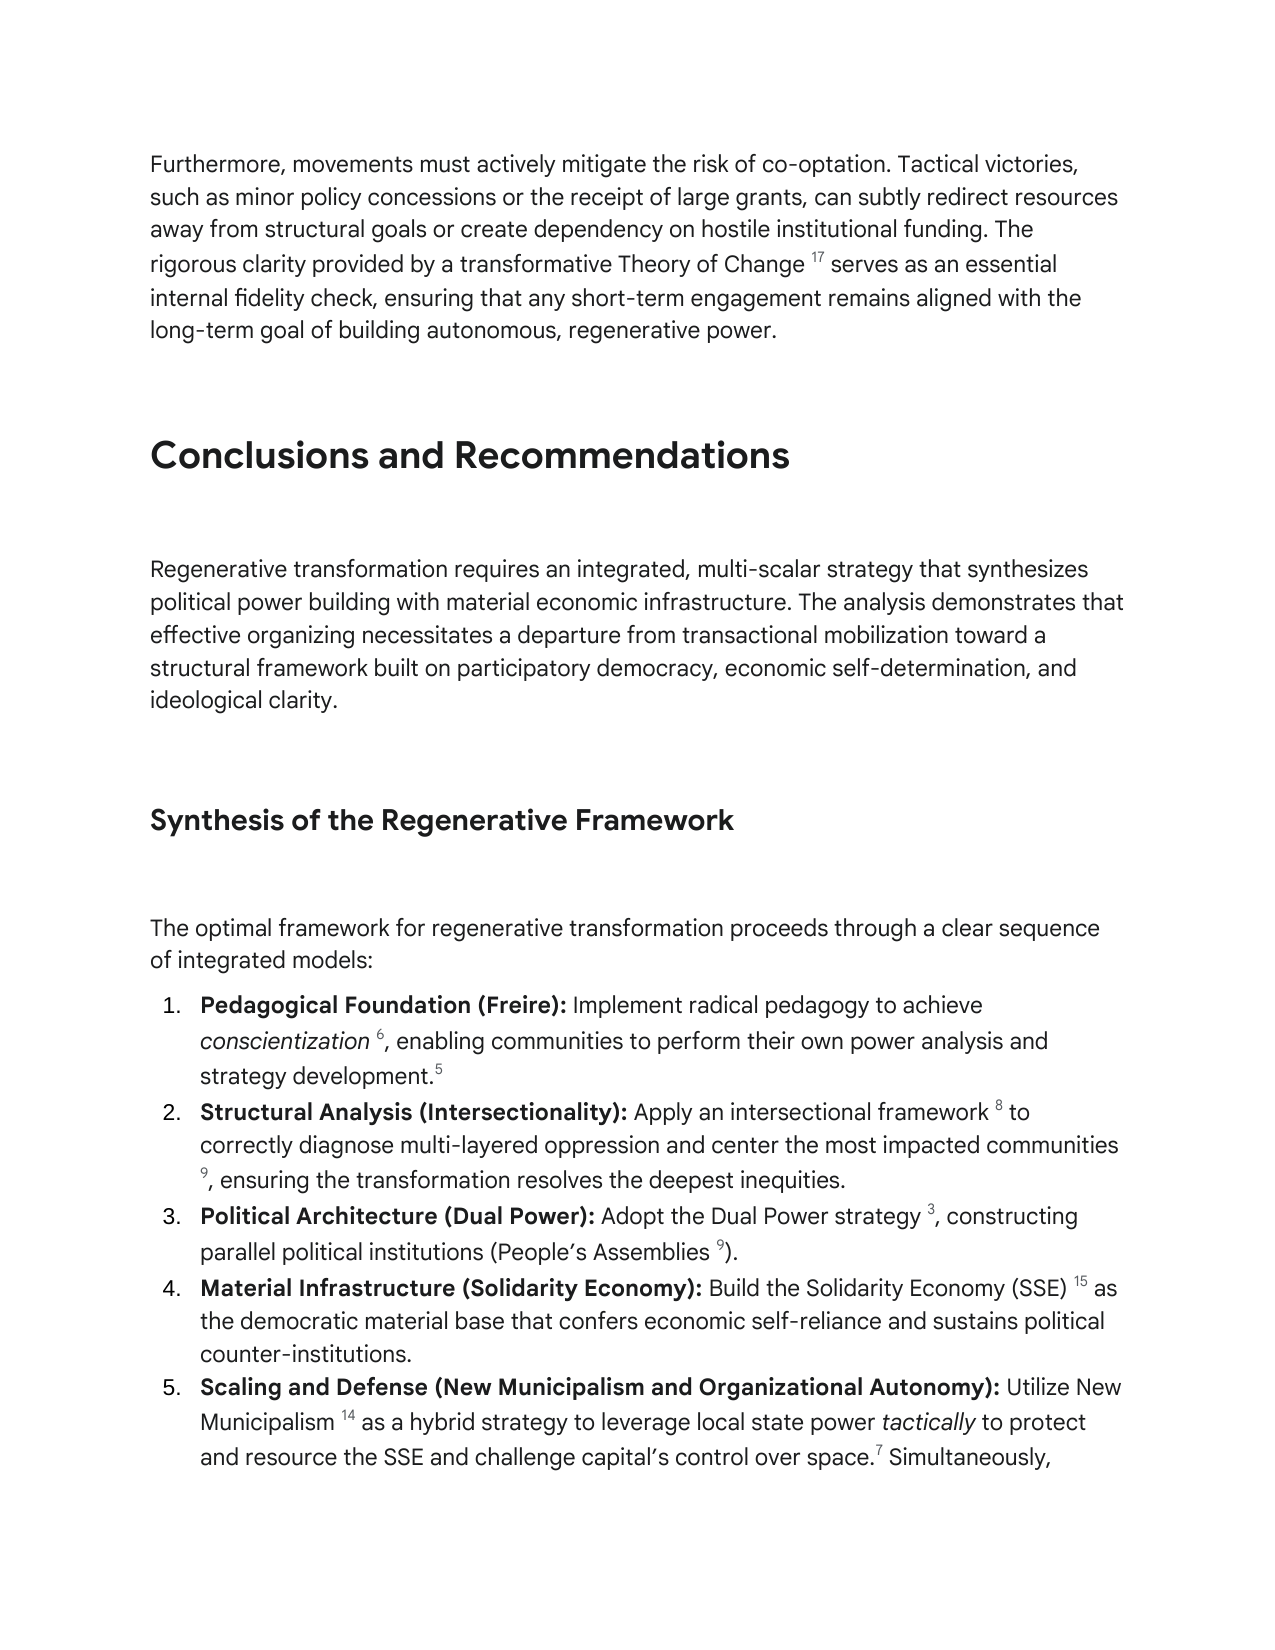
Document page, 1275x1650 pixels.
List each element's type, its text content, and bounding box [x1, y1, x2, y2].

subtitle Conclusions and Recommendations [150, 432, 1125, 479]
list Political Architecture (Dual Power): Adopt the Dual Power strategy 3, constructing parallel political institutions (People’s Assemblies 9). [162, 1201, 1125, 1268]
text Furthermore, movements must actively mitigate the risk of co-optation. Tactical victories, such as minor policy concessions or the receipt of large grants, can subtly redirect resources away from structural goals or create dependency on hostile institutional funding. The rigorous clarity provided by a transformative Theory of Change 17 serves as an essential internal fidelity check, ensuring that any short-term engagement remains aligned with the long-term goal of building autonomous, regenerative power. [150, 150, 1125, 345]
list Pedagogical Foundation (Freire): Implement radical pedagogy to achieve conscientization 6, enabling communities to perform their own power analysis and strategy development.5 [162, 992, 1125, 1092]
text Regenerative transformation requires an integrated, multi-scalar strategy that synthesizes political power building with material economic infrastructure. The analysis demonstrates that effective organizing necessitates a departure from transactional mobilization toward a structural framework built on participatory democracy, economic self-determination, and ideological clarity. [150, 556, 1125, 715]
list Structural Analysis (Intersectionality): Apply an intersectional framework 8 to correctly diagnose multi-layered oppression and center the most impacted communities 9, ensuring the transformation resolves the deepest inequities. [162, 1096, 1125, 1196]
list Material Infrastructure (Solidarity Economy): Build the Solidarity Economy (SSE) 15 as the democratic material base that confers economic self-reliance and sustains political counter-institutions. [162, 1272, 1125, 1369]
subtitle Synthesis of the Regenerative Framework [150, 802, 1125, 838]
text The optimal framework for regenerative transformation proceeds through a clear sequence of integrated models: [150, 914, 1125, 975]
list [162, 1373, 1125, 1473]
